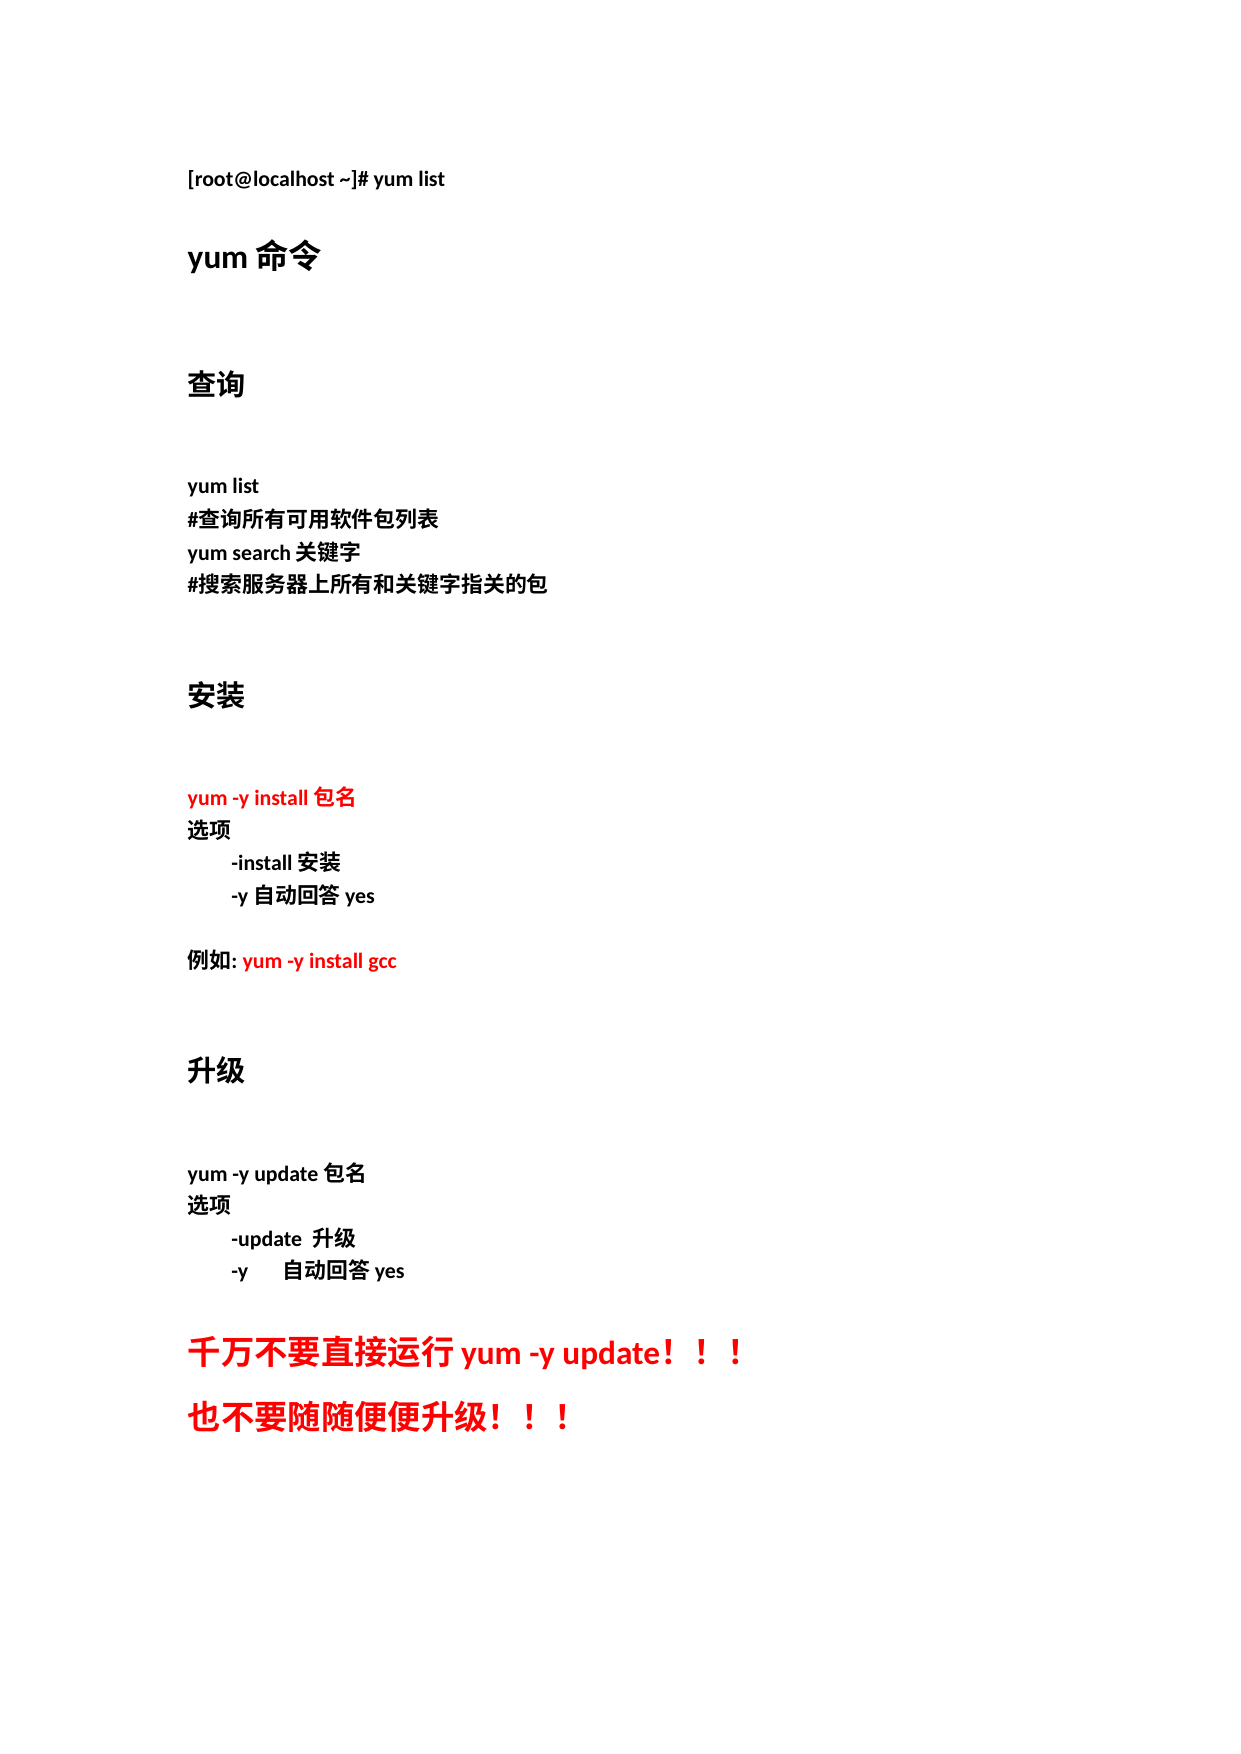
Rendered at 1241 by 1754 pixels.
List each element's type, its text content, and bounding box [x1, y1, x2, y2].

subtitle 安装 [187, 661, 1053, 726]
subtitle 查询 [187, 350, 1053, 415]
text yum -y install 包名 [187, 780, 1053, 812]
text -y 自动回答yes [187, 1253, 1053, 1285]
text #查询所有可用软件包列表 [187, 502, 1053, 534]
text yum search关键字 [187, 534, 1053, 567]
text -install 安装 [187, 845, 1053, 877]
text 千万不要直接运行yum -y update！！！ [187, 1318, 1053, 1383]
text #搜索服务器上所有和关键字指关的包 [187, 567, 1053, 599]
text 选项 [187, 1188, 1053, 1220]
subtitle 升级 [187, 1036, 1053, 1101]
text 选项 [187, 812, 1053, 845]
text -update 升级 [187, 1220, 1053, 1253]
subtitle yum命令 [187, 222, 1053, 287]
text yum list [187, 469, 1053, 502]
text [root@localhost ~]# yum list [187, 162, 1053, 194]
text 例如: yum -y install gcc [187, 942, 1053, 975]
text 也不要随随便便升级！！！ [187, 1383, 1053, 1448]
text -y 自动回答yes [187, 877, 1053, 910]
text yum -y update 包名 [187, 1155, 1053, 1188]
